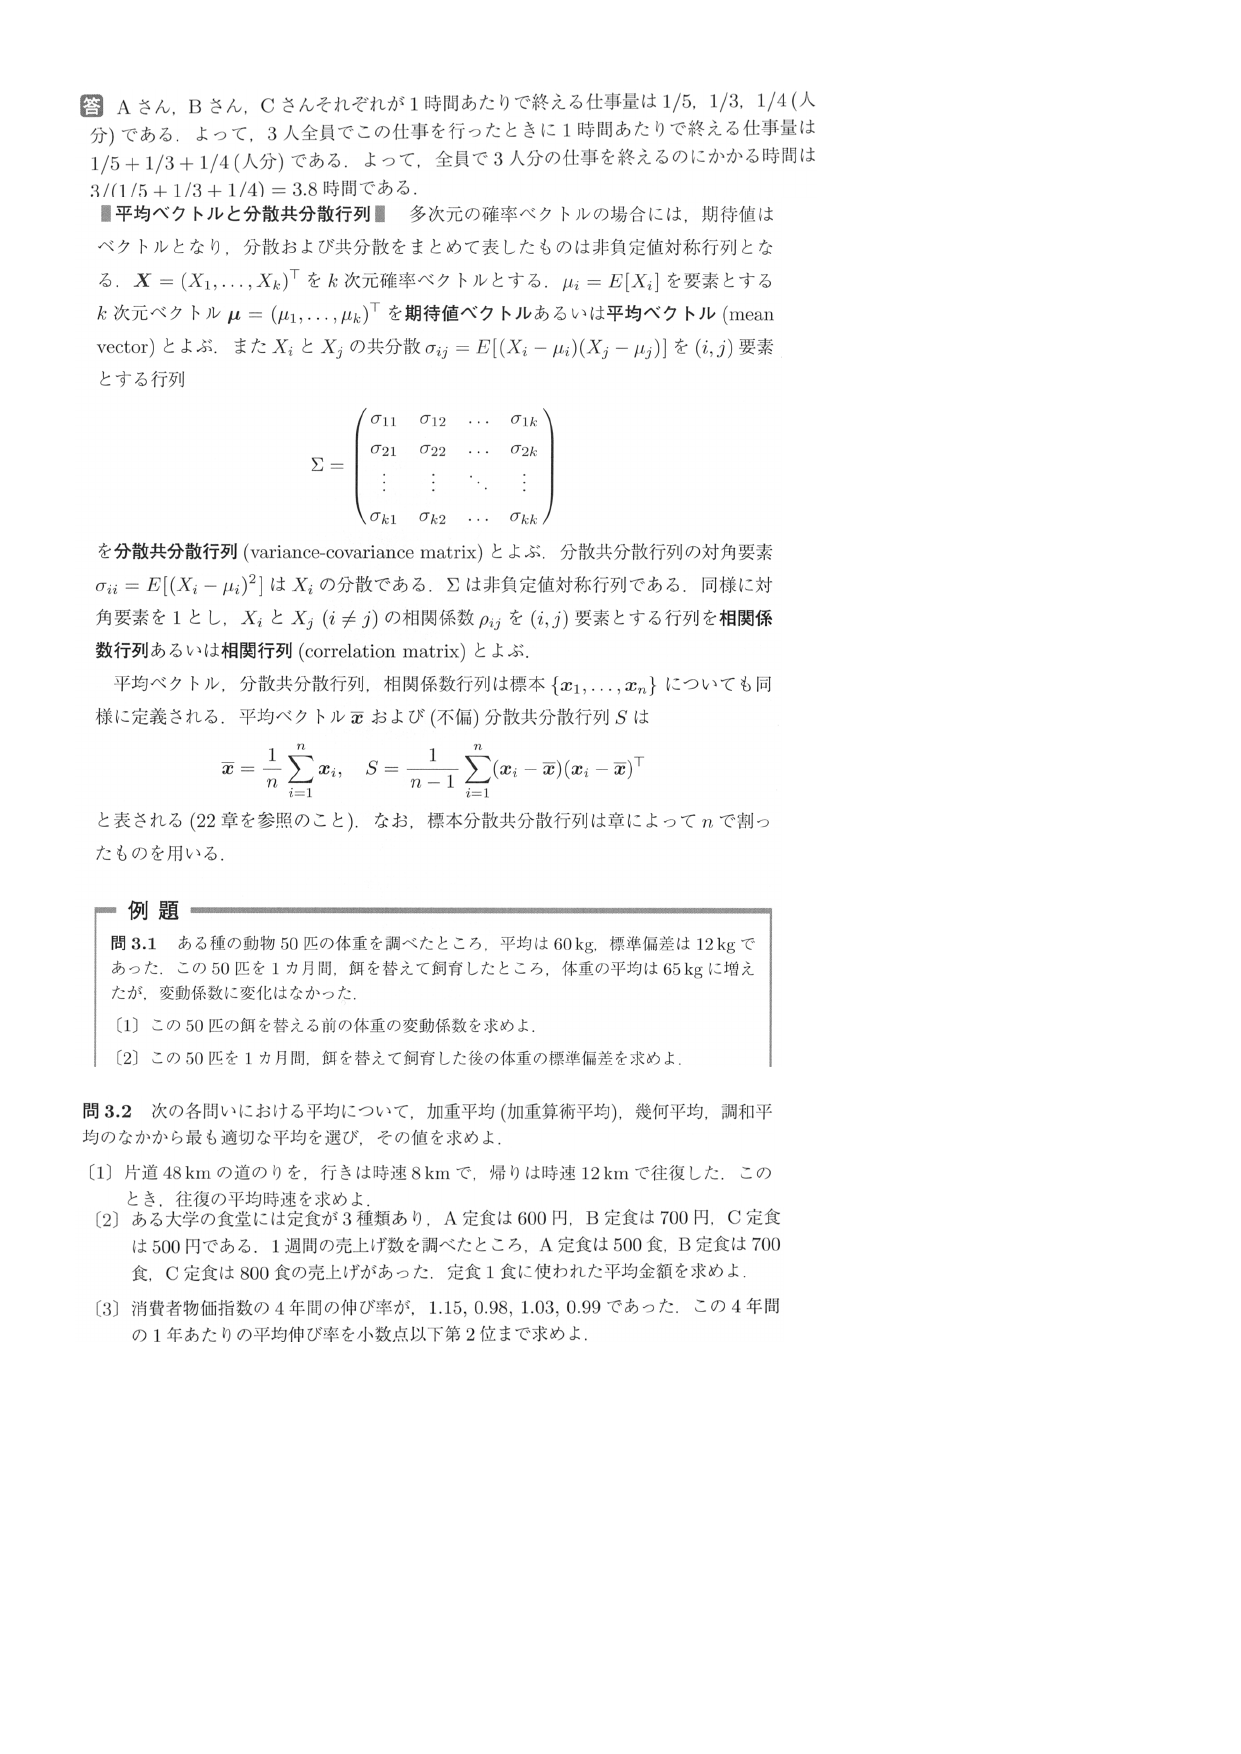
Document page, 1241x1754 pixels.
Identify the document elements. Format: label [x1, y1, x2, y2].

picture [75, 89, 818, 1067]
picture [75, 1096, 784, 1342]
